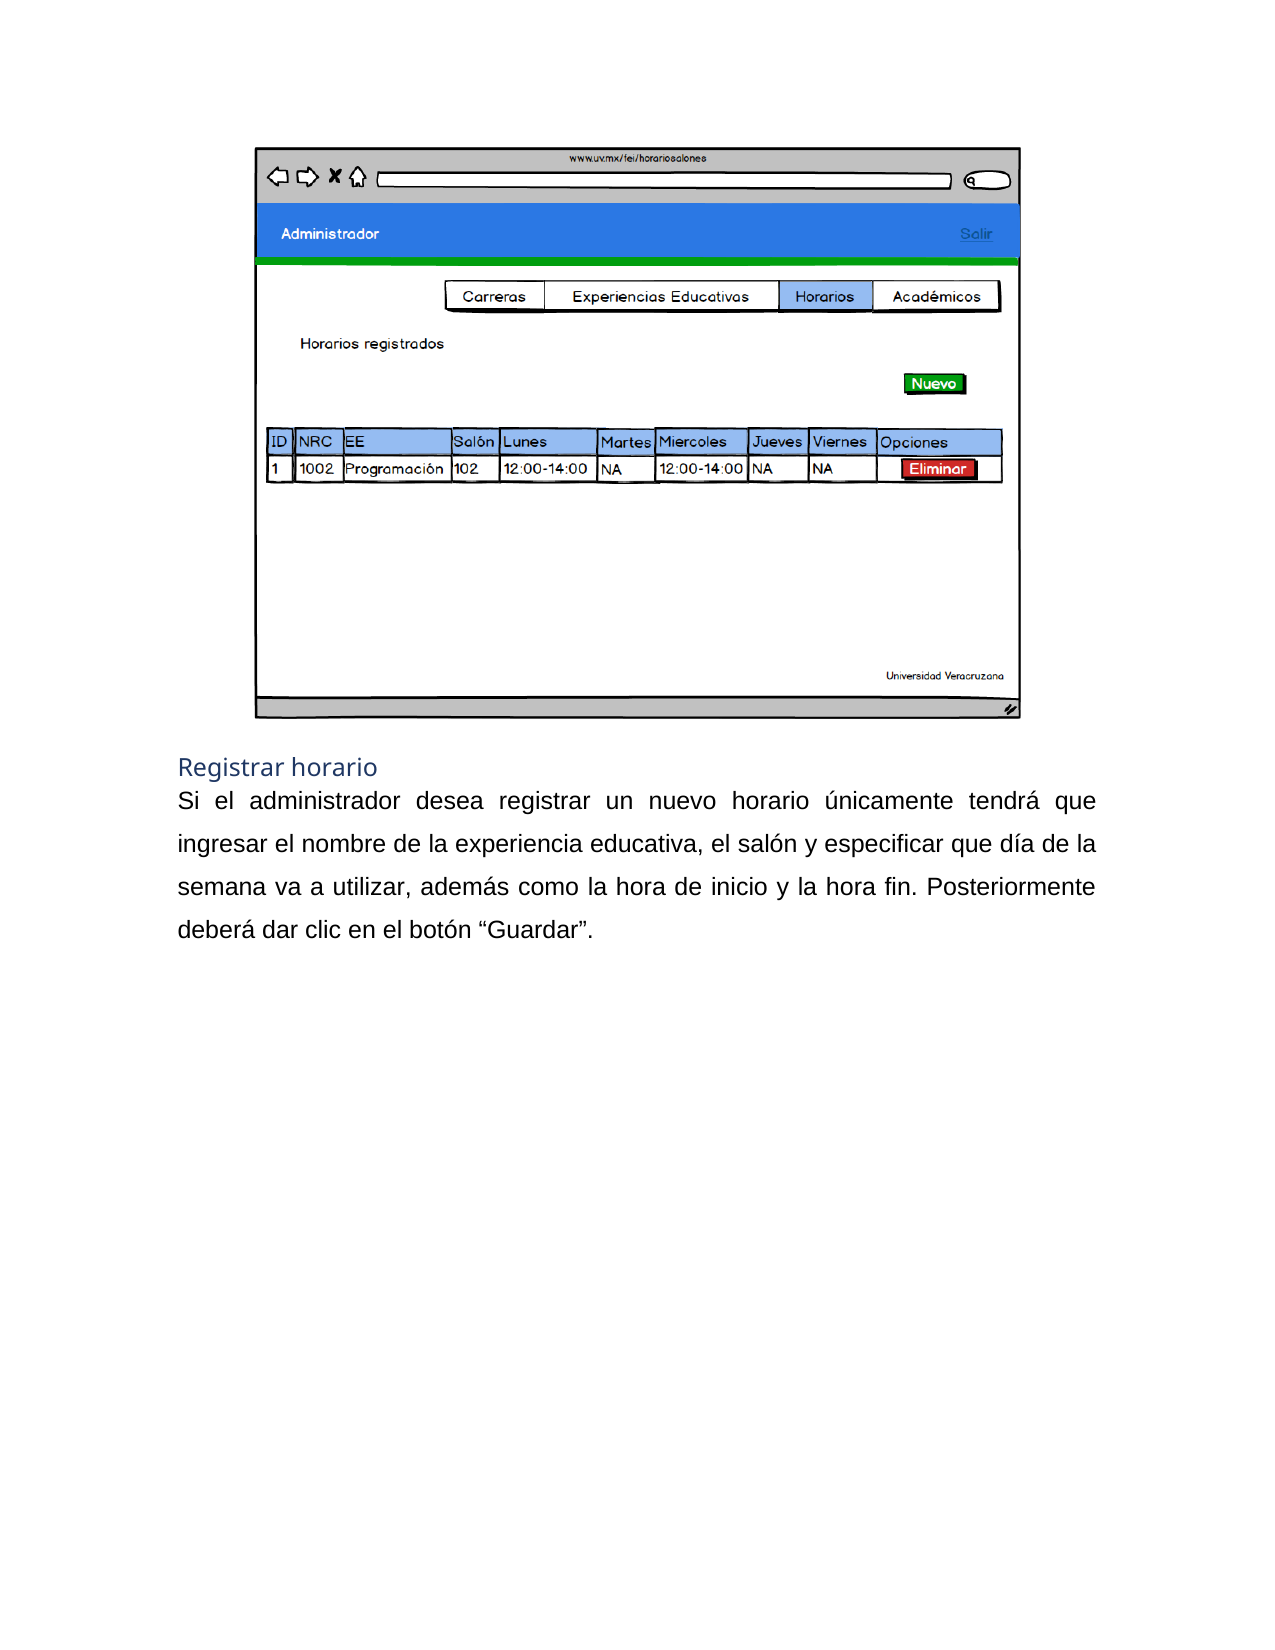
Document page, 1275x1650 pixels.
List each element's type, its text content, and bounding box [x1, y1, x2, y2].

text Si el administrador desea registrar un nuevo horario únicamente tendrá que ingresar el nombre de la experiencia educativa, el salón y especificar que día de la semana va a utilizar, además como la hora de inicio y la hora fin. Posteriormente deberá dar clic en el botón “Guardar”. [177, 786, 1098, 944]
subtitle Registrar horario [177, 749, 1098, 783]
picture [254, 147, 1021, 719]
